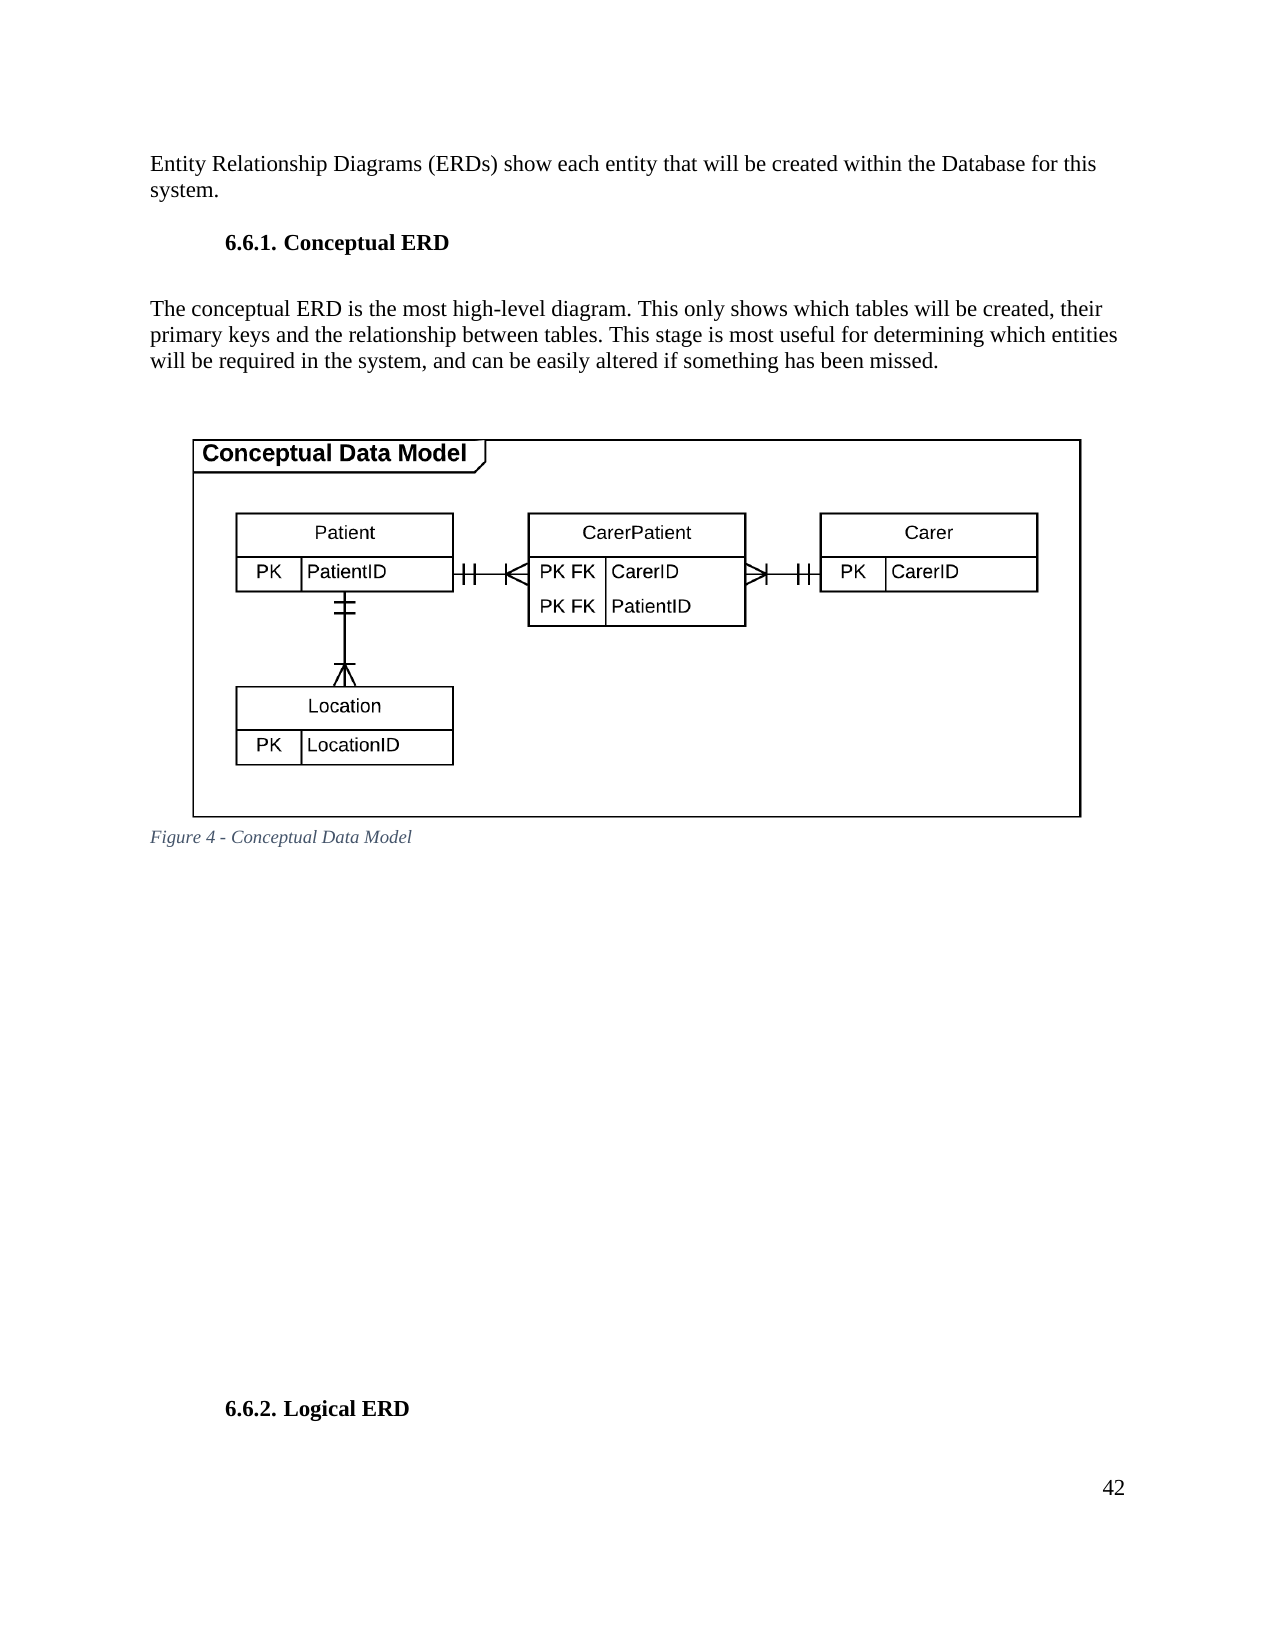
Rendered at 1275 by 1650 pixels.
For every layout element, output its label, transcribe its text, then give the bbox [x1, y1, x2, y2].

subtitle Conceptual ERD [225, 229, 1125, 255]
text The conceptual ERD is the most high-level diagram. This only shows which tables will be created, their primary keys and the relationship between tables. This stage is most useful for determining which entities will be required in the system, and can be easily altered if something has been missed. [150, 295, 1125, 374]
picture [150, 426, 1124, 826]
subtitle Logical ERD [225, 1395, 1125, 1422]
text Entity Relationship Diagrams (ERDs) show each entity that will be created within the Database for this system. [150, 150, 1125, 203]
